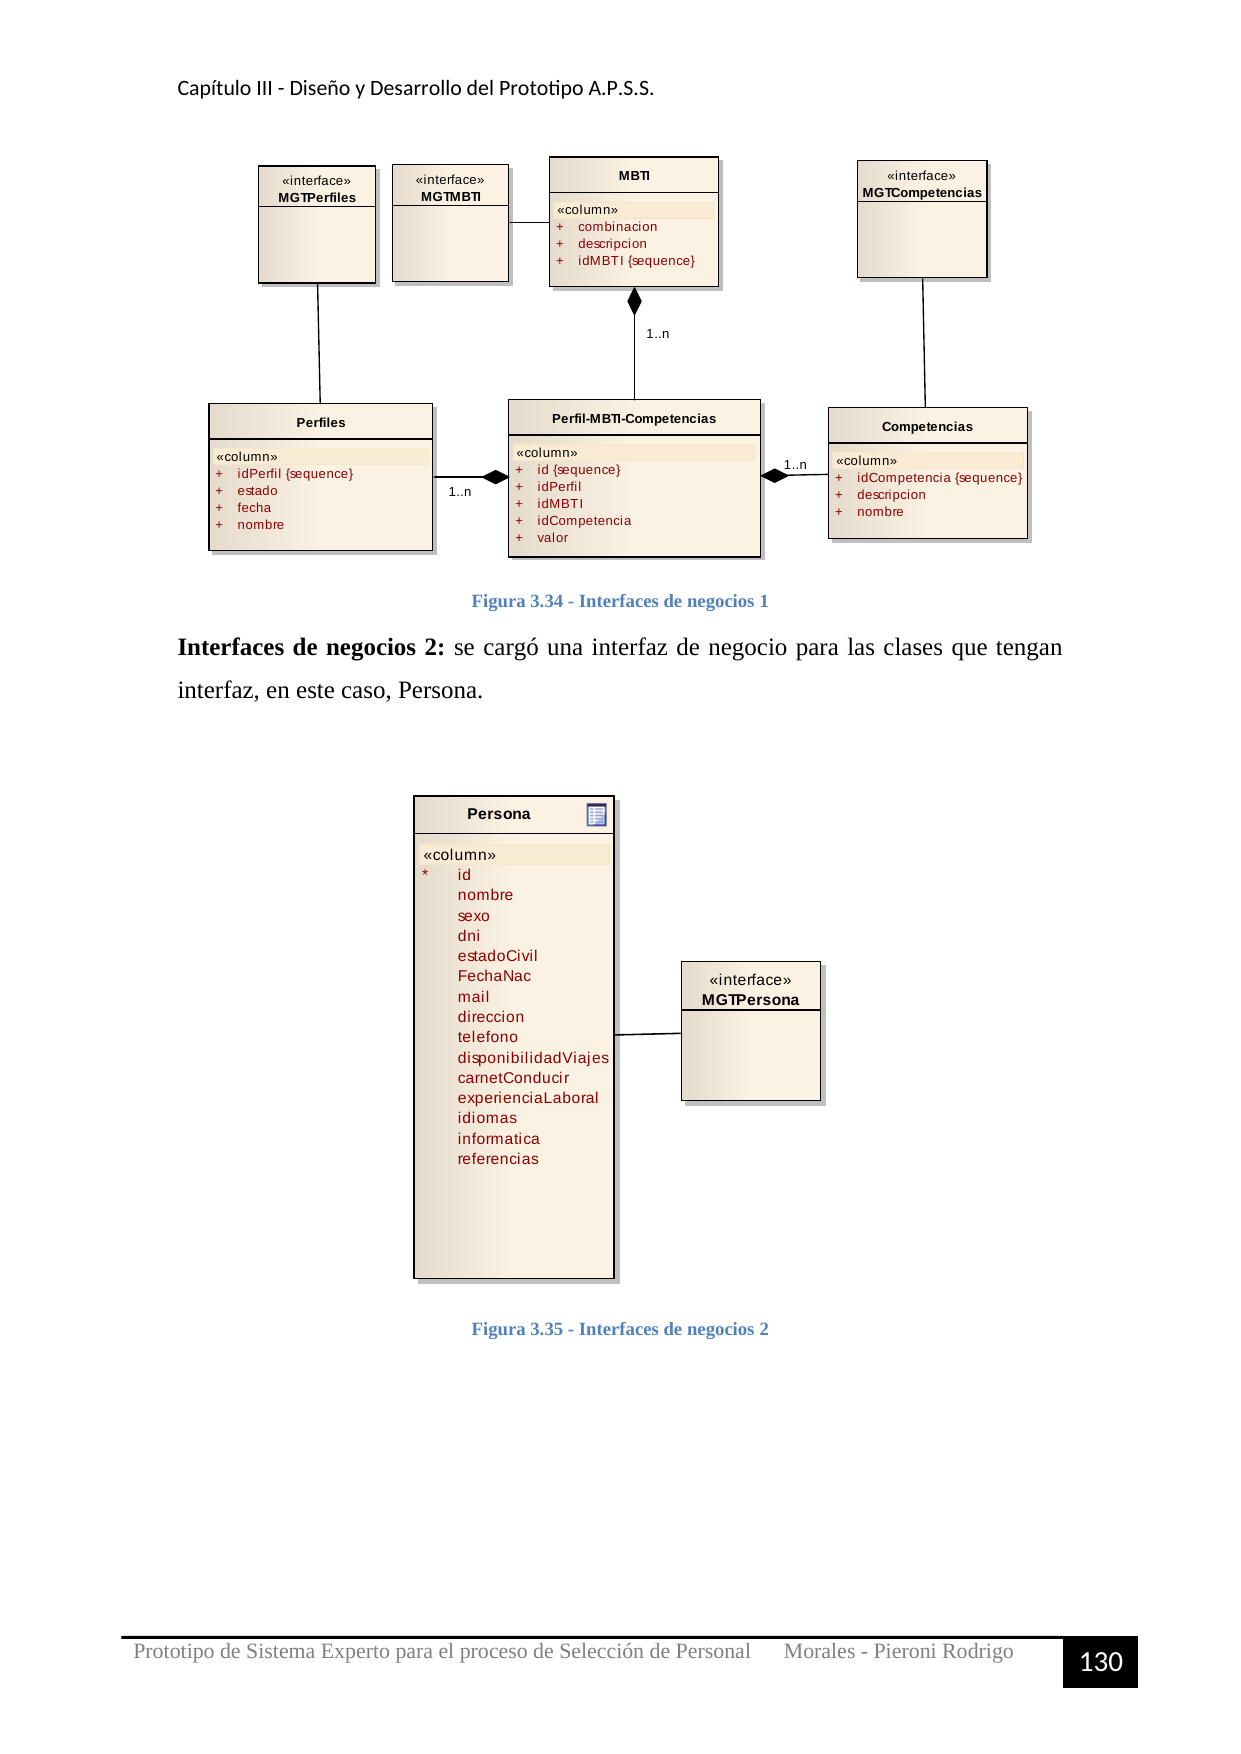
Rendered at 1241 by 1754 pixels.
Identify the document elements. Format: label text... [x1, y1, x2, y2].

text Figura 3.34 - Interfaces de negocios 1 [177, 589, 1063, 611]
text Interfaces de negocios 2: se cargó una interfaz de negocio para las clases que tengan interfaz, en este caso, Persona. [177, 632, 1063, 704]
text Figura 3.35 - Interfaces de negocios 2 [177, 1318, 1063, 1339]
